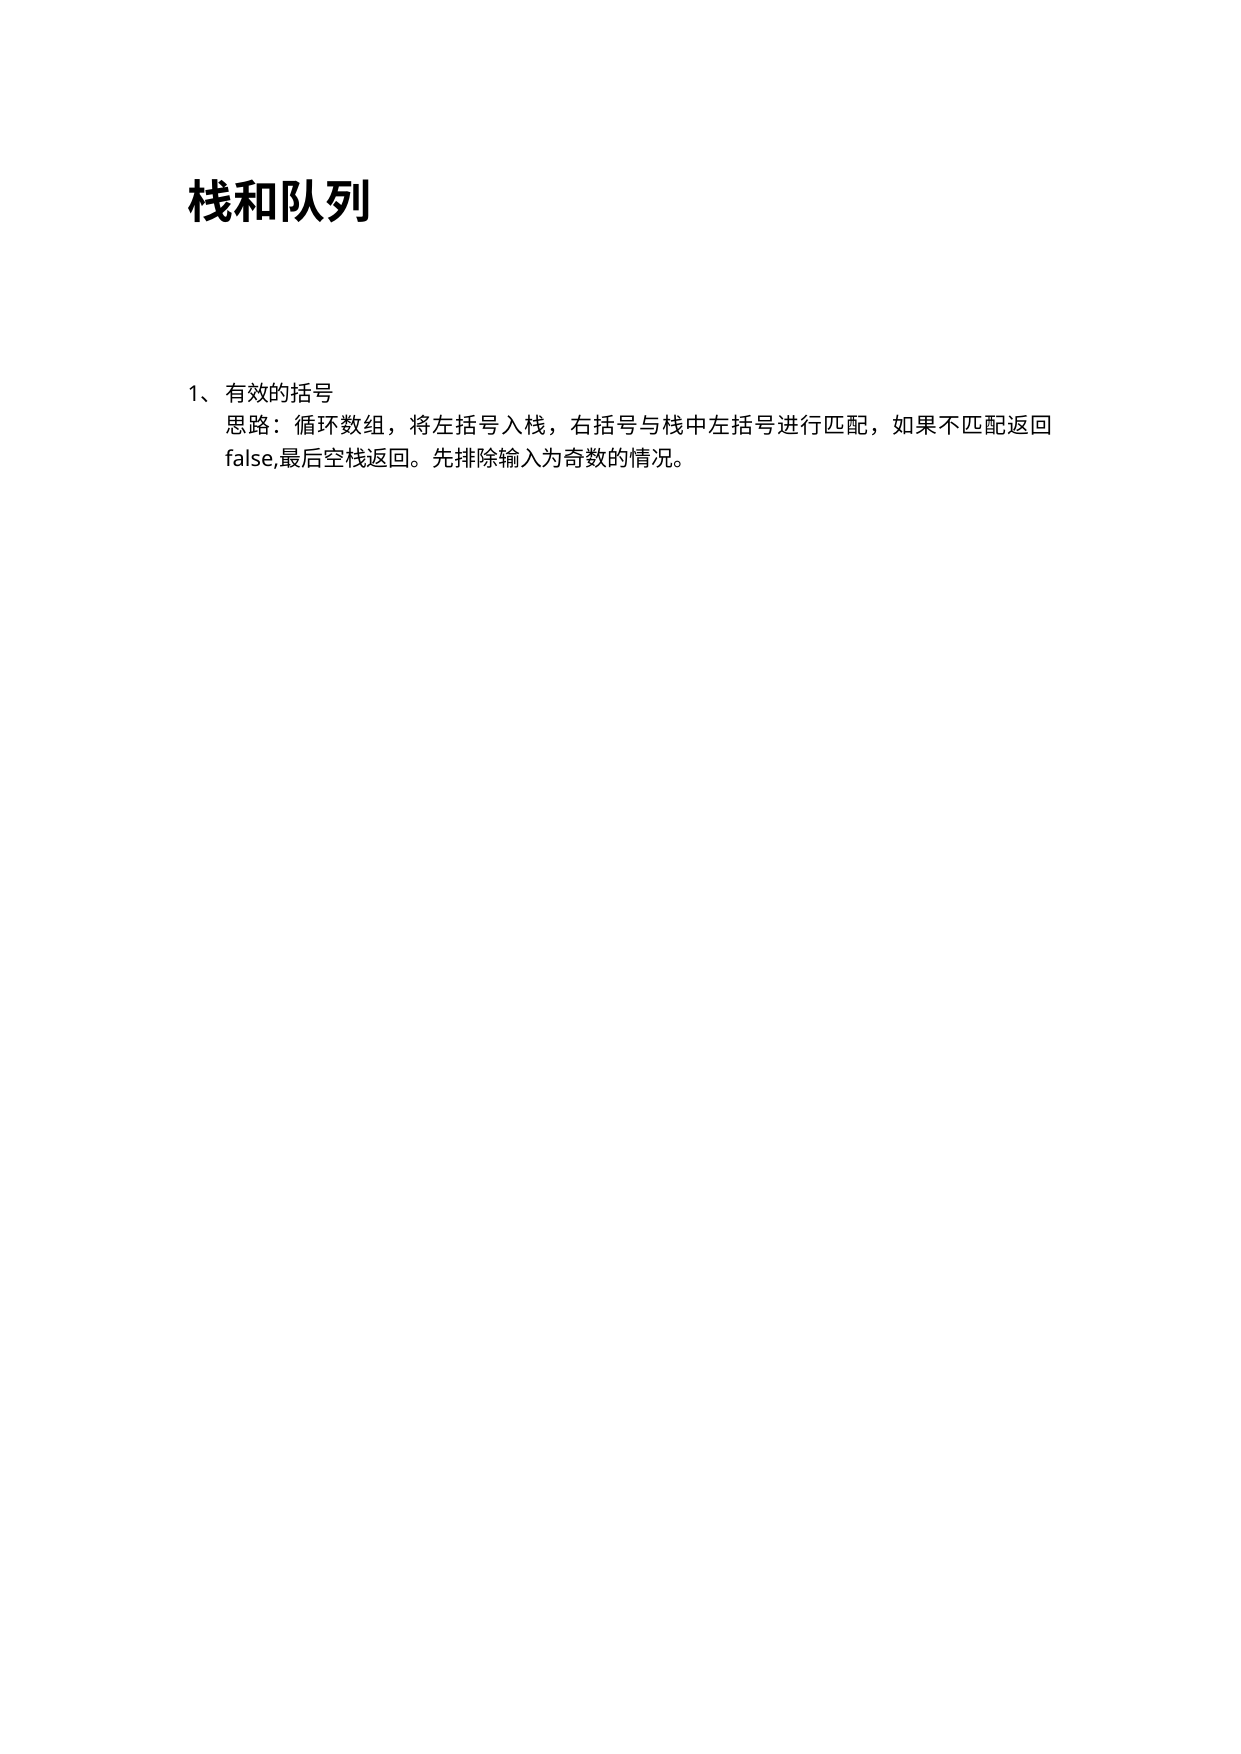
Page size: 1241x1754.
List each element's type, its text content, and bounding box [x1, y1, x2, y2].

list 有效的括号 [187, 375, 1053, 408]
subtitle 栈和队列 [187, 150, 1053, 247]
list 思路：循环数组，将左括号入栈，右括号与栈中左括号进行匹配，如果不匹配返回false,最后空栈返回。先排除输入为奇数的情况。 [225, 408, 1053, 473]
